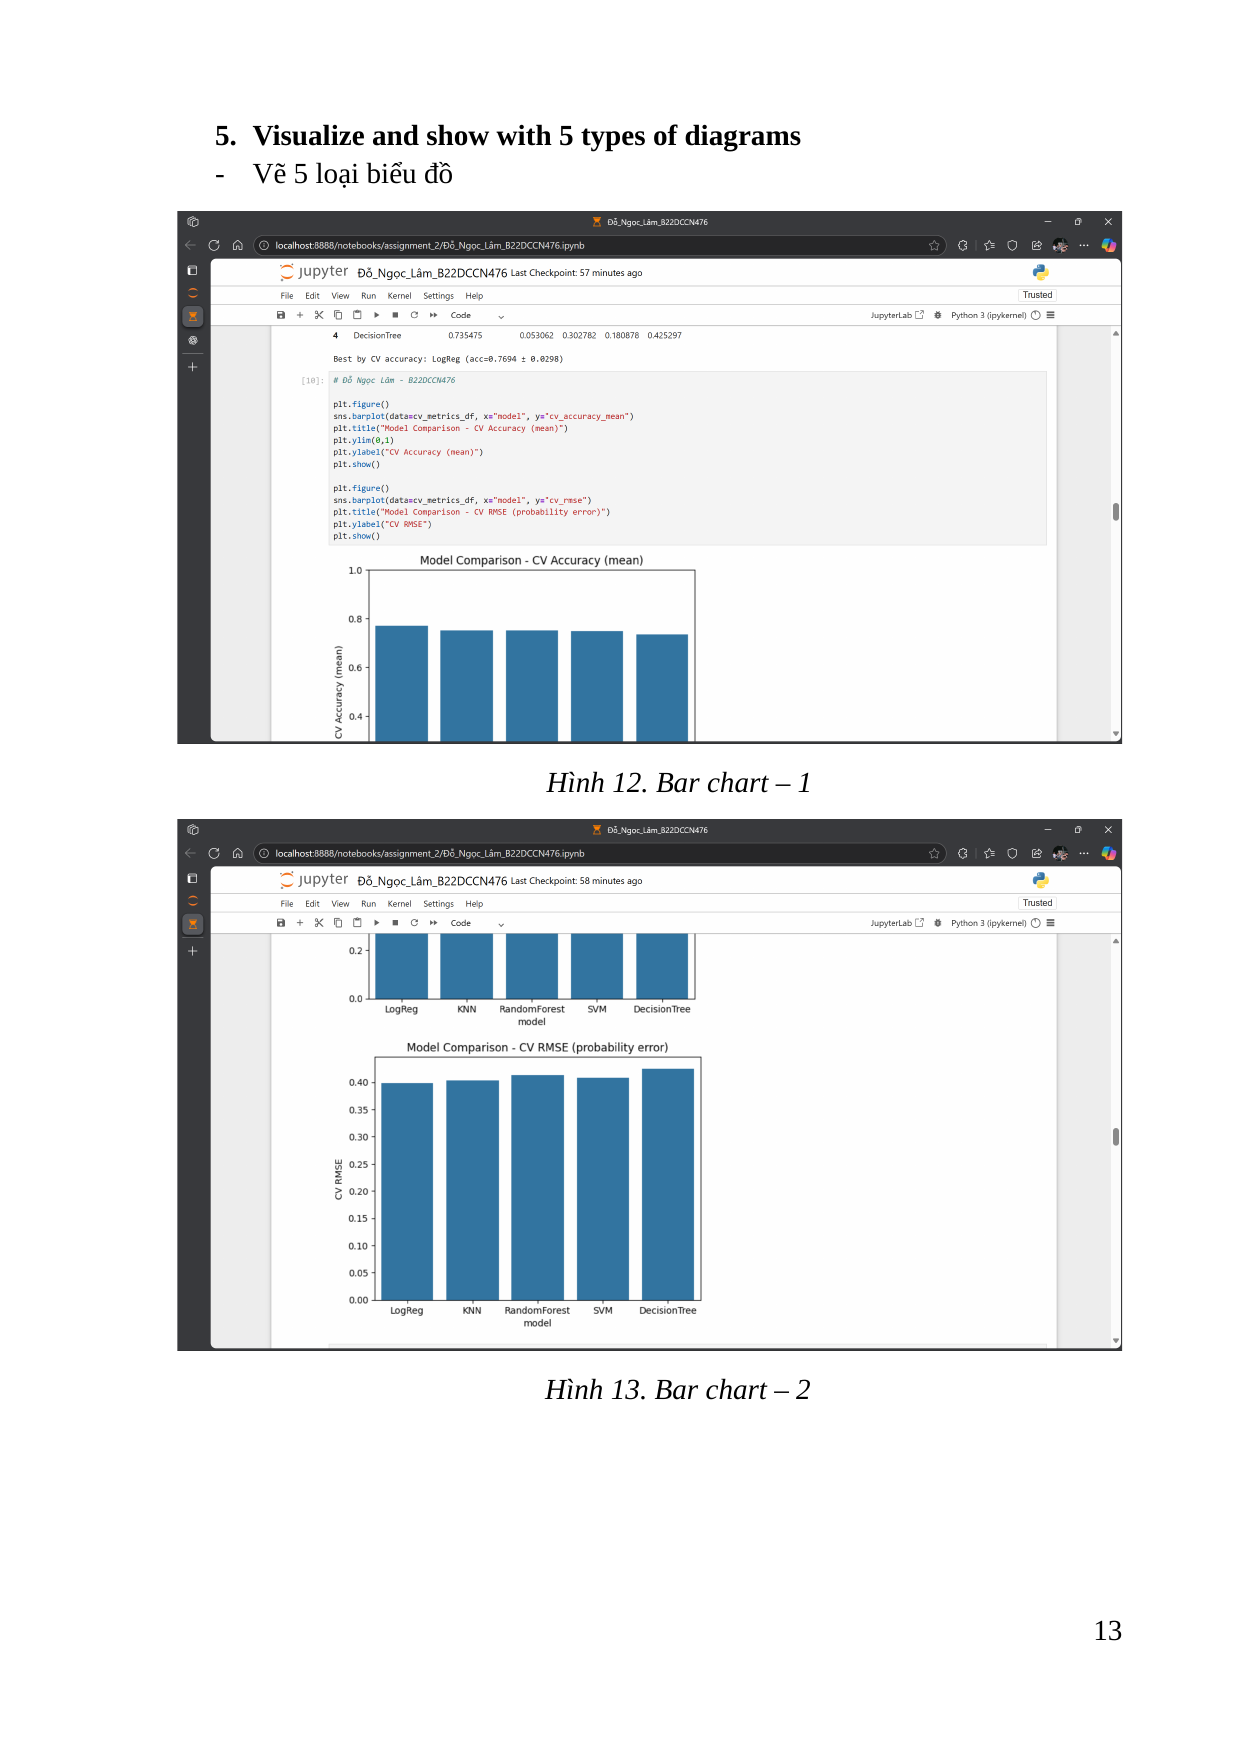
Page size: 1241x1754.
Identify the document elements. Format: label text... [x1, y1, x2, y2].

list Visualize and show with 5 types of diagrams [215, 118, 1122, 152]
text Hình 12. Bar chart – 1 [177, 765, 1122, 798]
picture [177, 211, 1123, 744]
picture [177, 819, 1123, 1351]
list Vẽ 5 loại biểu đồ [215, 157, 1122, 190]
text Hình 13. Bar chart – 2 [177, 1372, 1122, 1406]
